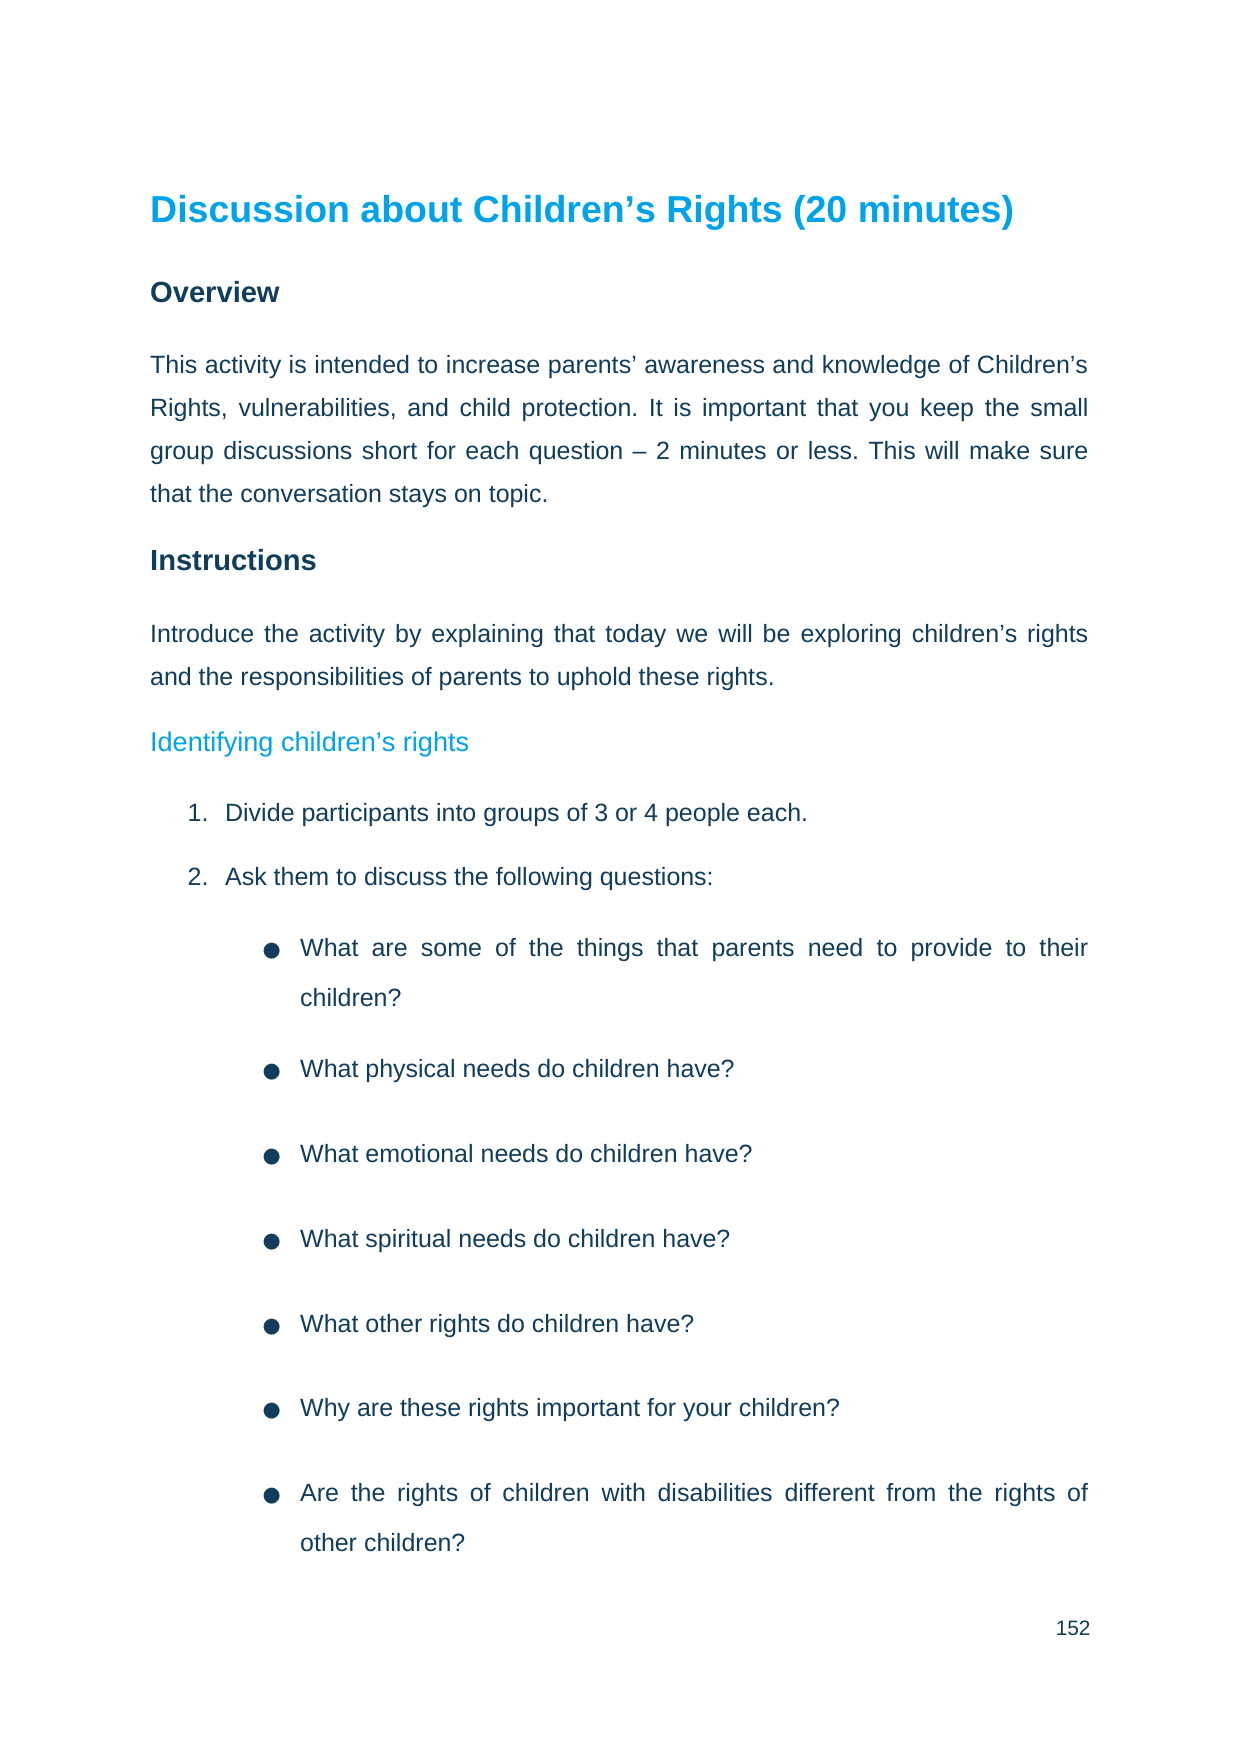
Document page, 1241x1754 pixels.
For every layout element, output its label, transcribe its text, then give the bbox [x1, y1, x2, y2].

list What spiritual needs do children have? [262, 1216, 1090, 1259]
subtitle Instructions [150, 543, 1090, 577]
subtitle Overview [150, 274, 1090, 308]
text This activity is intended to increase parents’ awareness and knowledge of Children’s Rights, vulnerabilities, and child protection. It is important that you keep the small group discussions short for each question – 2 minutes or less. This will make sure that the conversation stays on topic. [150, 350, 1090, 508]
list Divide participants into groups of 3 or 4 people each. [187, 797, 1090, 826]
list What physical needs do children have? [262, 1046, 1090, 1089]
list Are the rights of children with disabilities different from the rights of other children? [262, 1471, 1090, 1557]
list Ask them to discuss the following questions: [187, 861, 1090, 890]
list Why are these rights important for your children? [262, 1386, 1090, 1429]
list What other rights do children have? [262, 1301, 1090, 1344]
list What are some of the things that parents need to provide to their children? [262, 925, 1090, 1011]
subtitle Identifying children’s rights [150, 726, 1090, 757]
list What emotional needs do children have? [262, 1131, 1090, 1174]
text Introduce the activity by explaining that today we will be exploring children’s rights and the responsibilities of parents to uphold these rights. [150, 618, 1090, 690]
subtitle Discussion about Children’s Rights (20 minutes) [150, 187, 1090, 231]
